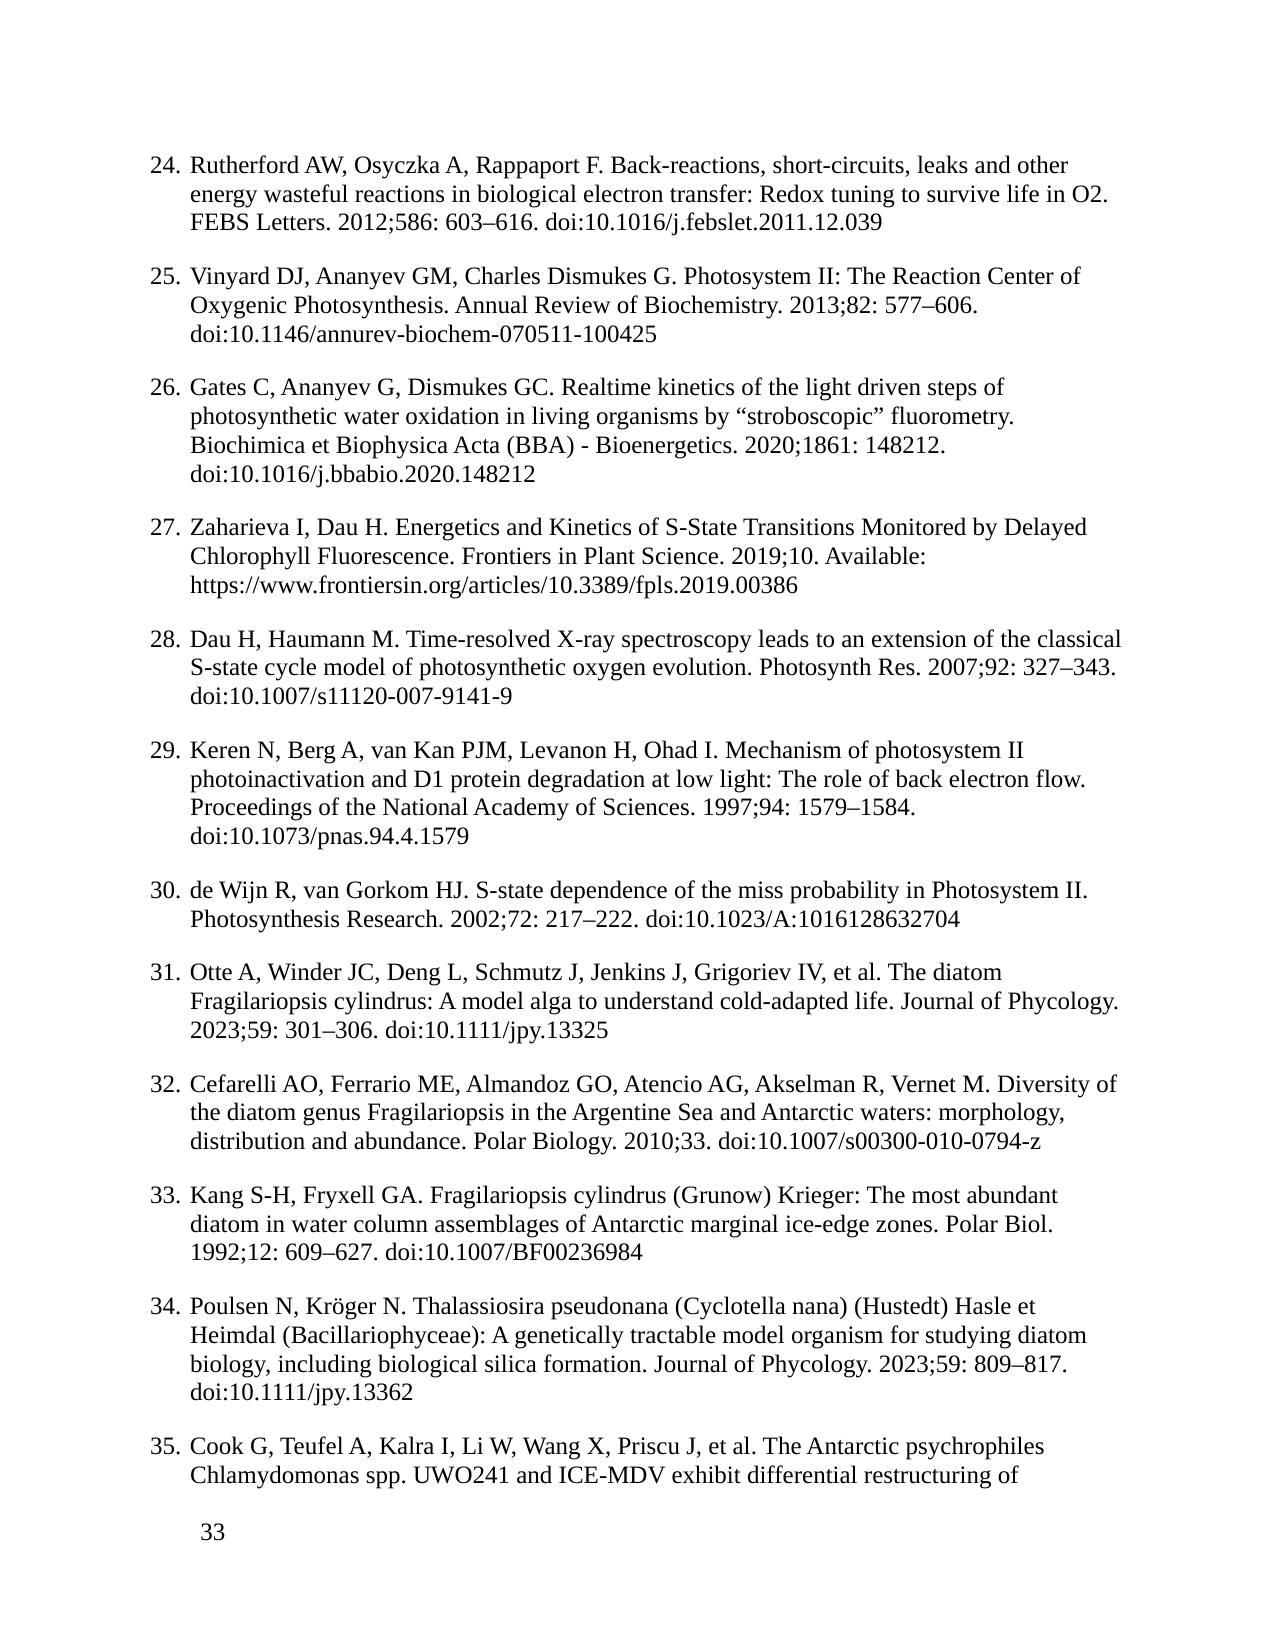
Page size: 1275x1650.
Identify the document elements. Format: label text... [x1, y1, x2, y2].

text 29. Keren N, Berg A, van Kan PJM, Levanon H, Ohad I. Mechanism of photosystem II photoinactivation and D1 protein degradation at low light: The role of back electron flow. Proceedings of the National Academy of Sciences. 1997;94: 1579–1584. doi:10.1073/pnas.94.4.1579 [150, 735, 1125, 850]
text 34. Poulsen N, Kröger N. Thalassiosira pseudonana (Cyclotella nana) (Hustedt) Hasle et Heimdal (Bacillariophyceae): A genetically tractable model organism for studying diatom biology, including biological silica formation. Journal of Phycology. 2023;59: 809–817. doi:10.1111/jpy.13362 [150, 1291, 1125, 1406]
text 33. Kang S-H, Fryxell GA. Fragilariopsis cylindrus (Grunow) Krieger: The most abundant diatom in water column assemblages of Antarctic marginal ice-edge zones. Polar Biol. 1992;12: 609–627. doi:10.1007/BF00236984 [150, 1180, 1125, 1266]
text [150, 1431, 1125, 1489]
text 30. de Wijn R, van Gorkom HJ. S-state dependence of the miss probability in Photosystem II. Photosynthesis Research. 2002;72: 217–222. doi:10.1023/A:1016128632704 [150, 875, 1125, 932]
text 26. Gates C, Ananyev G, Dismukes GC. Realtime kinetics of the light driven steps of photosynthetic water oxidation in living organisms by “stroboscopic” fluorometry. Biochimica et Biophysica Acta (BBA) - Bioenergetics. 2020;1861: 148212. doi:10.1016/j.bbabio.2020.148212 [150, 372, 1125, 487]
text 32. Cefarelli AO, Ferrario ME, Almandoz GO, Atencio AG, Akselman R, Vernet M. Diversity of the diatom genus Fragilariopsis in the Argentine Sea and Antarctic waters: morphology, distribution and abundance. Polar Biology. 2010;33. doi:10.1007/s00300-010-0794-z [150, 1069, 1125, 1155]
text 24. Rutherford AW, Osyczka A, Rappaport F. Back-reactions, short-circuits, leaks and other energy wasteful reactions in biological electron transfer: Redox tuning to survive life in O2. FEBS Letters. 2012;586: 603–616. doi:10.1016/j.febslet.2011.12.039 [150, 150, 1125, 236]
text 27. Zaharieva I, Dau H. Energetics and Kinetics of S-State Transitions Monitored by Delayed Chlorophyll Fluorescence. Frontiers in Plant Science. 2019;10. Available: https://www.frontiersin.org/articles/10.3389/fpls.2019.00386 [150, 512, 1125, 599]
text 28. Dau H, Haumann M. Time-resolved X-ray spectroscopy leads to an extension of the classical S-state cycle model of photosynthetic oxygen evolution. Photosynth Res. 2007;92: 327–343. doi:10.1007/s11120-007-9141-9 [150, 624, 1125, 710]
text 25. Vinyard DJ, Ananyev GM, Charles Dismukes G. Photosystem II: The Reaction Center of Oxygenic Photosynthesis. Annual Review of Biochemistry. 2013;82: 577–606. doi:10.1146/annurev-biochem-070511-100425 [150, 261, 1125, 347]
text 31. Otte A, Winder JC, Deng L, Schmutz J, Jenkins J, Grigoriev IV, et al. The diatom Fragilariopsis cylindrus: A model alga to understand cold-adapted life. Journal of Phycology. 2023;59: 301–306. doi:10.1111/jpy.13325 [150, 957, 1125, 1044]
